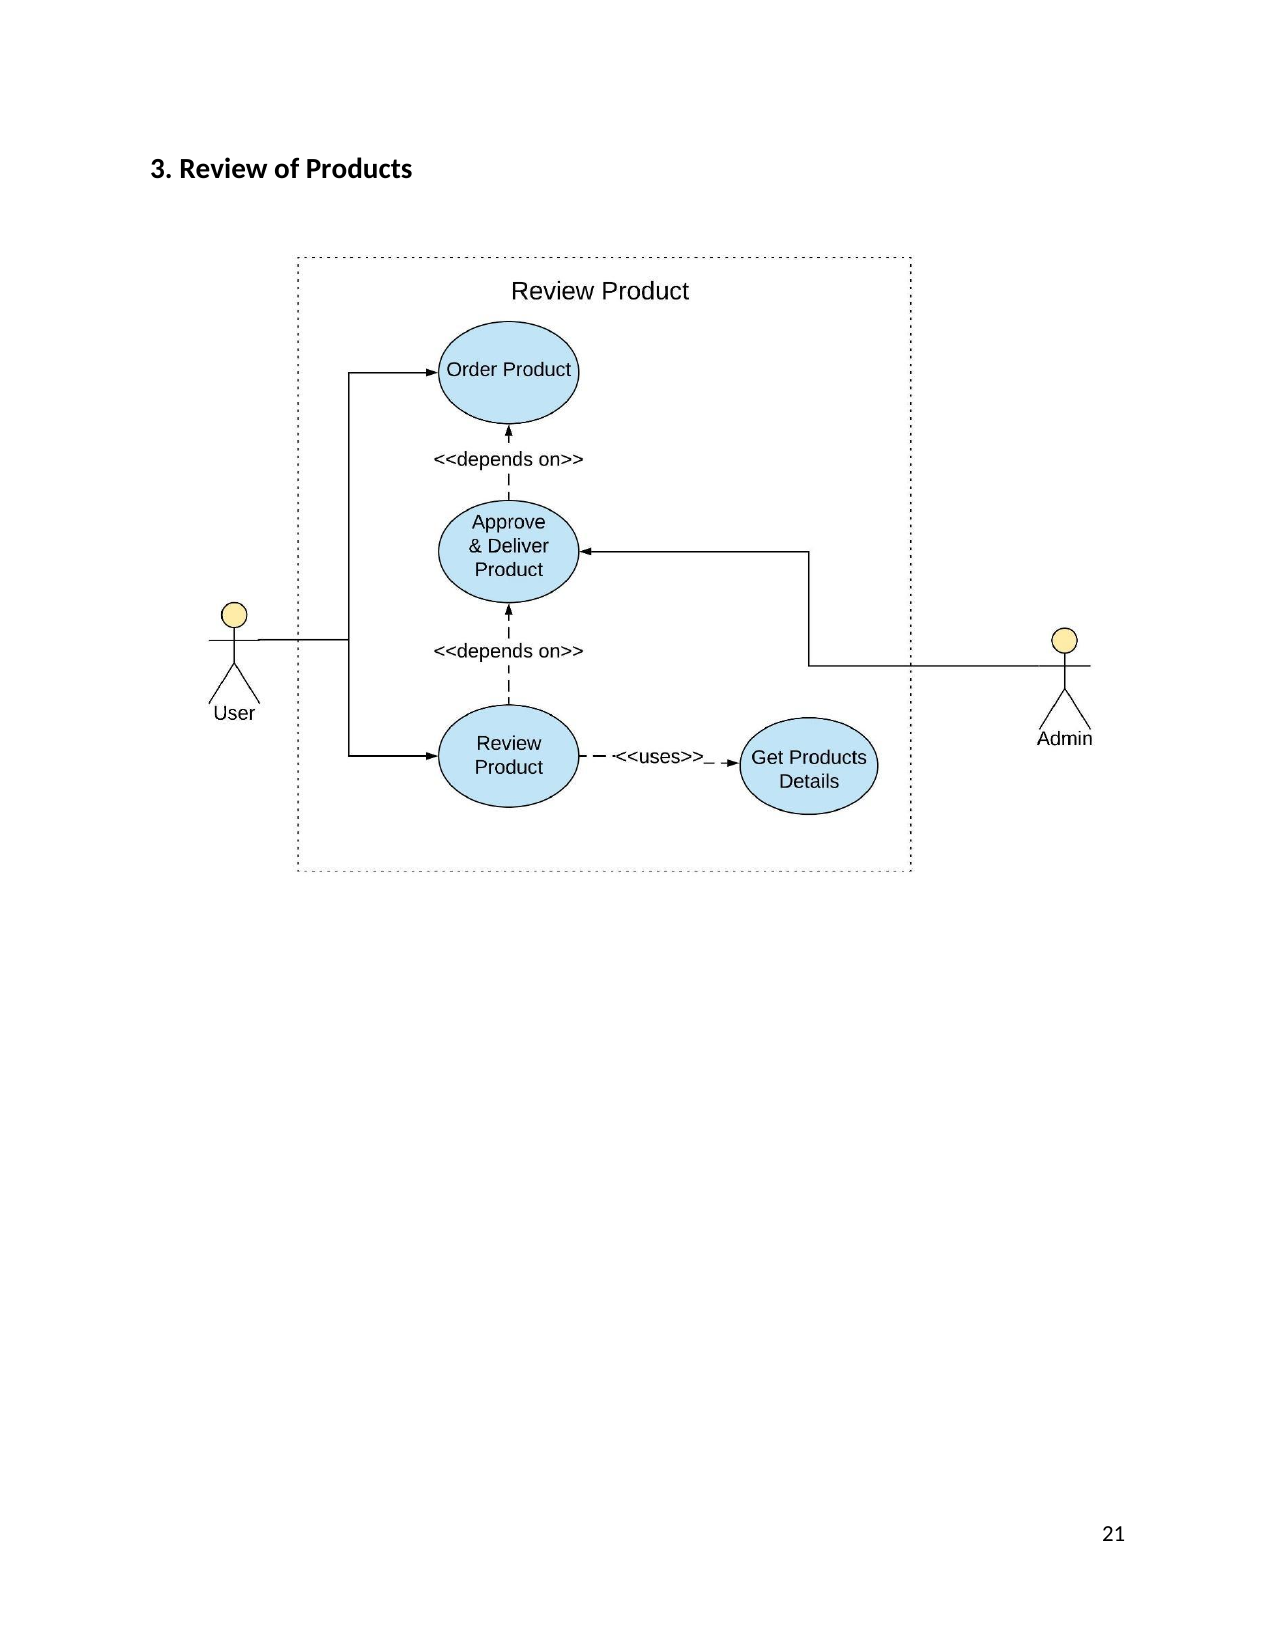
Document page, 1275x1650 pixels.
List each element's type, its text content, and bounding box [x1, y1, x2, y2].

picture [150, 195, 1125, 934]
text 3. Review of Products [150, 150, 1125, 186]
